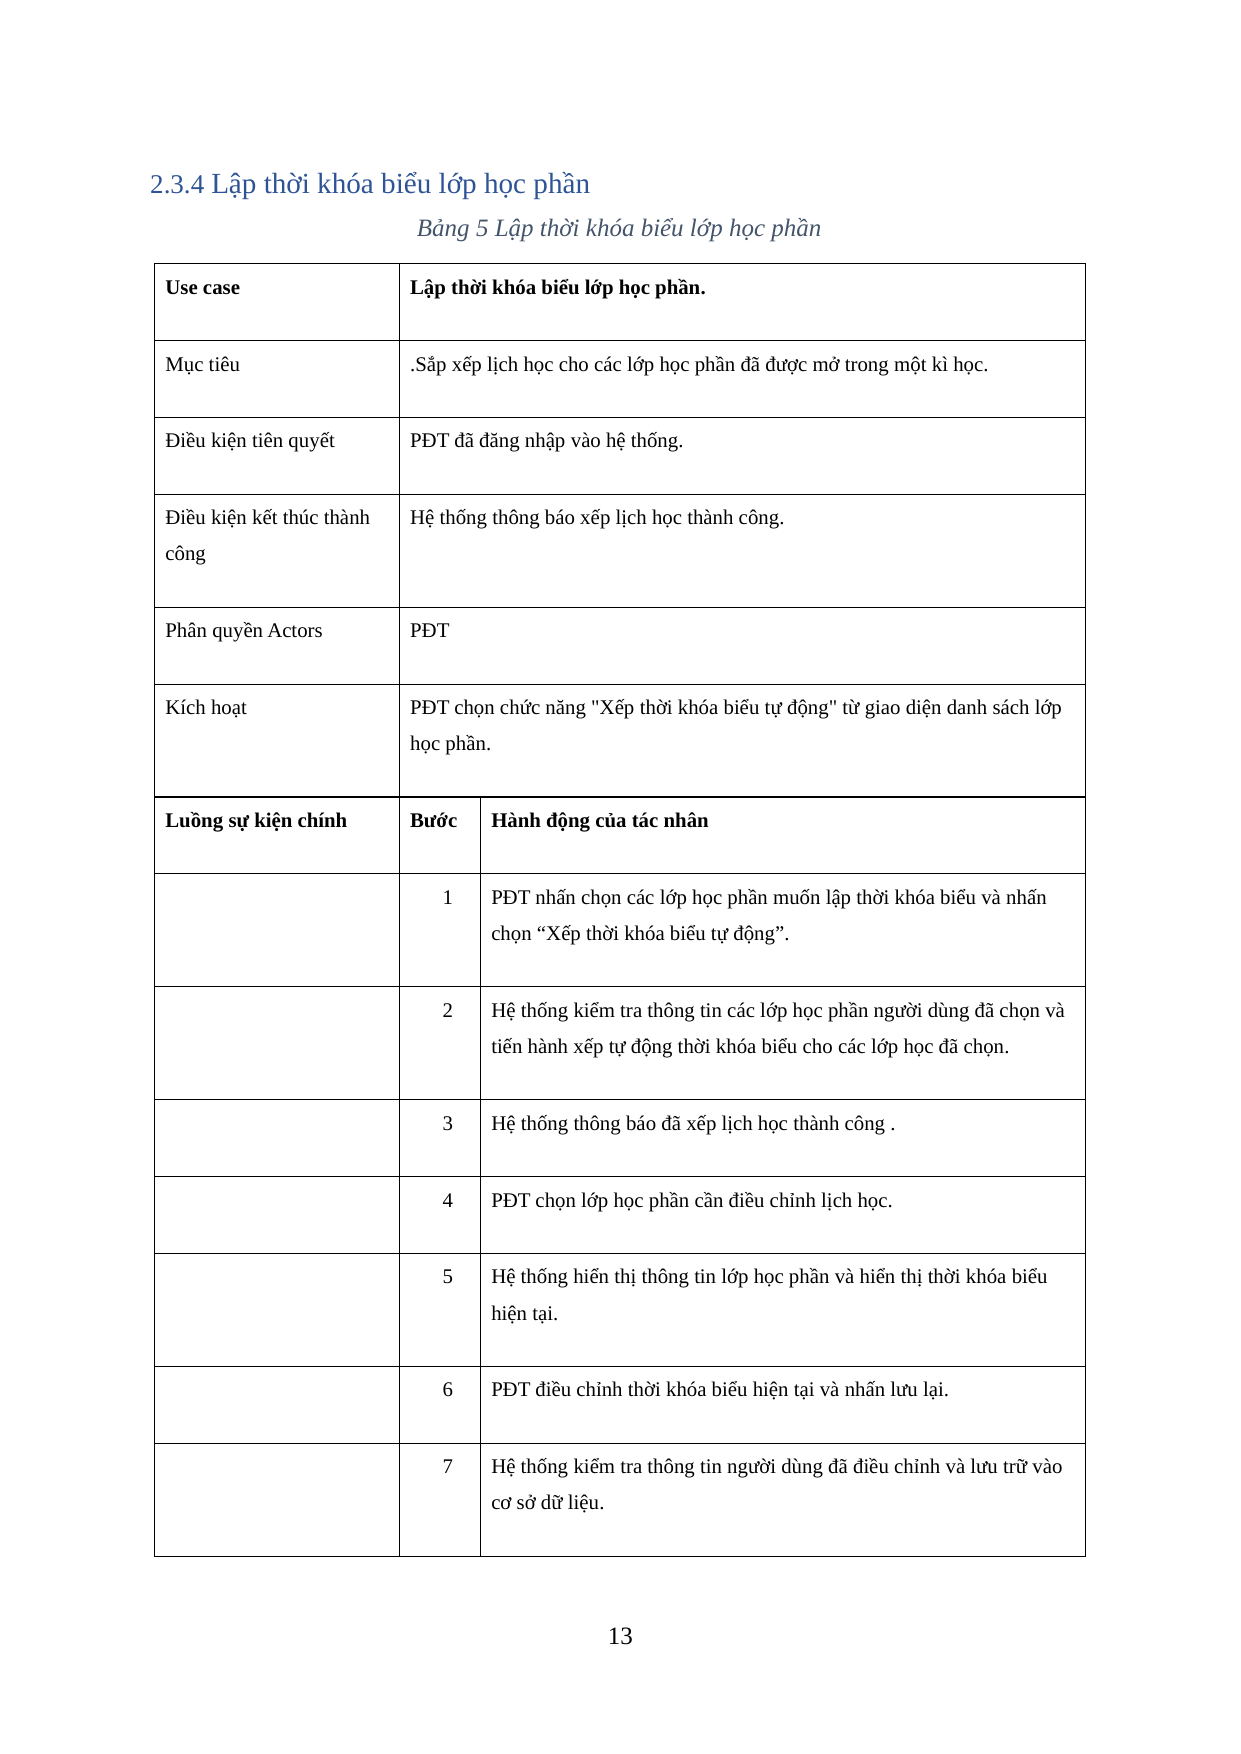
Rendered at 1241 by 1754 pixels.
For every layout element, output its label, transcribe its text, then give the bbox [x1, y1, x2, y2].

table_cell Hành động của tác nhân [481, 798, 1085, 873]
table_cell Mục tiêu [155, 341, 399, 417]
table_cell Hệ thống thông báo xếp lịch học thành công. [400, 495, 1085, 607]
table_cell Hệ thống thông báo đã xếp lịch học thành công . [481, 1100, 1085, 1176]
table_cell PĐT chọn lớp học phần cần điều chỉnh lịch học. [481, 1177, 1085, 1253]
table_cell [155, 1367, 399, 1443]
table_cell [155, 1177, 399, 1253]
table_cell [400, 987, 480, 1099]
table_cell PĐT chọn chức năng "Xếp thời khóa biểu tự động" từ giao diện danh sách lớp học phần. [400, 685, 1085, 796]
table_cell [400, 874, 480, 986]
table_cell Phân quyền Actors [155, 608, 399, 683]
table_cell Kích hoạt [155, 685, 399, 796]
table_cell .Sắp xếp lịch học cho các lớp học phần đã được mở trong một kì học. [400, 341, 1085, 417]
table_cell PĐT điều chỉnh thời khóa biểu hiện tại và nhấn lưu lại. [481, 1367, 1085, 1443]
table_cell Hệ thống kiểm tra thông tin các lớp học phần người dùng đã chọn và tiến hành xếp tự động thời khóa biểu cho các lớp học đã chọn. [481, 987, 1085, 1099]
table_cell PĐT đã đăng nhập vào hệ thống. [400, 418, 1085, 494]
table_cell PĐT [400, 608, 1085, 683]
subtitle 2.3.4 Lập thời khóa biểu lớp học phần [150, 167, 1090, 200]
table_cell Hệ thống kiểm tra thông tin người dùng đã điều chỉnh và lưu trữ vào cơ sở dữ liệu. [481, 1444, 1085, 1556]
table_cell Hệ thống hiển thị thông tin lớp học phần và hiển thị thời khóa biểu hiện tại. [481, 1254, 1085, 1366]
table_cell [155, 874, 399, 986]
table_header Use case [155, 264, 399, 340]
table_cell [155, 1254, 399, 1366]
table_cell [400, 1177, 480, 1253]
table_cell [400, 1100, 480, 1176]
table_cell Điều kiện tiên quyết [155, 418, 399, 494]
table_cell [155, 1100, 399, 1176]
table_header Lập thời khóa biểu lớp học phần. [400, 264, 1085, 340]
table_cell Điều kiện kết thúc thành công [155, 495, 399, 607]
table_cell PĐT nhấn chọn các lớp học phần muốn lập thời khóa biểu và nhấn chọn “Xếp thời khóa biểu tự động”. [481, 874, 1085, 986]
table_cell [400, 1254, 480, 1366]
table_cell [155, 987, 399, 1099]
table_cell [400, 1444, 480, 1556]
table_cell Luồng sự kiện chính [155, 798, 399, 873]
table_cell [155, 1444, 399, 1556]
text Bảng 5 Lập thời khóa biểu lớp học phần [150, 213, 1090, 242]
table_cell [400, 1367, 480, 1443]
table_cell Bước [400, 798, 480, 873]
